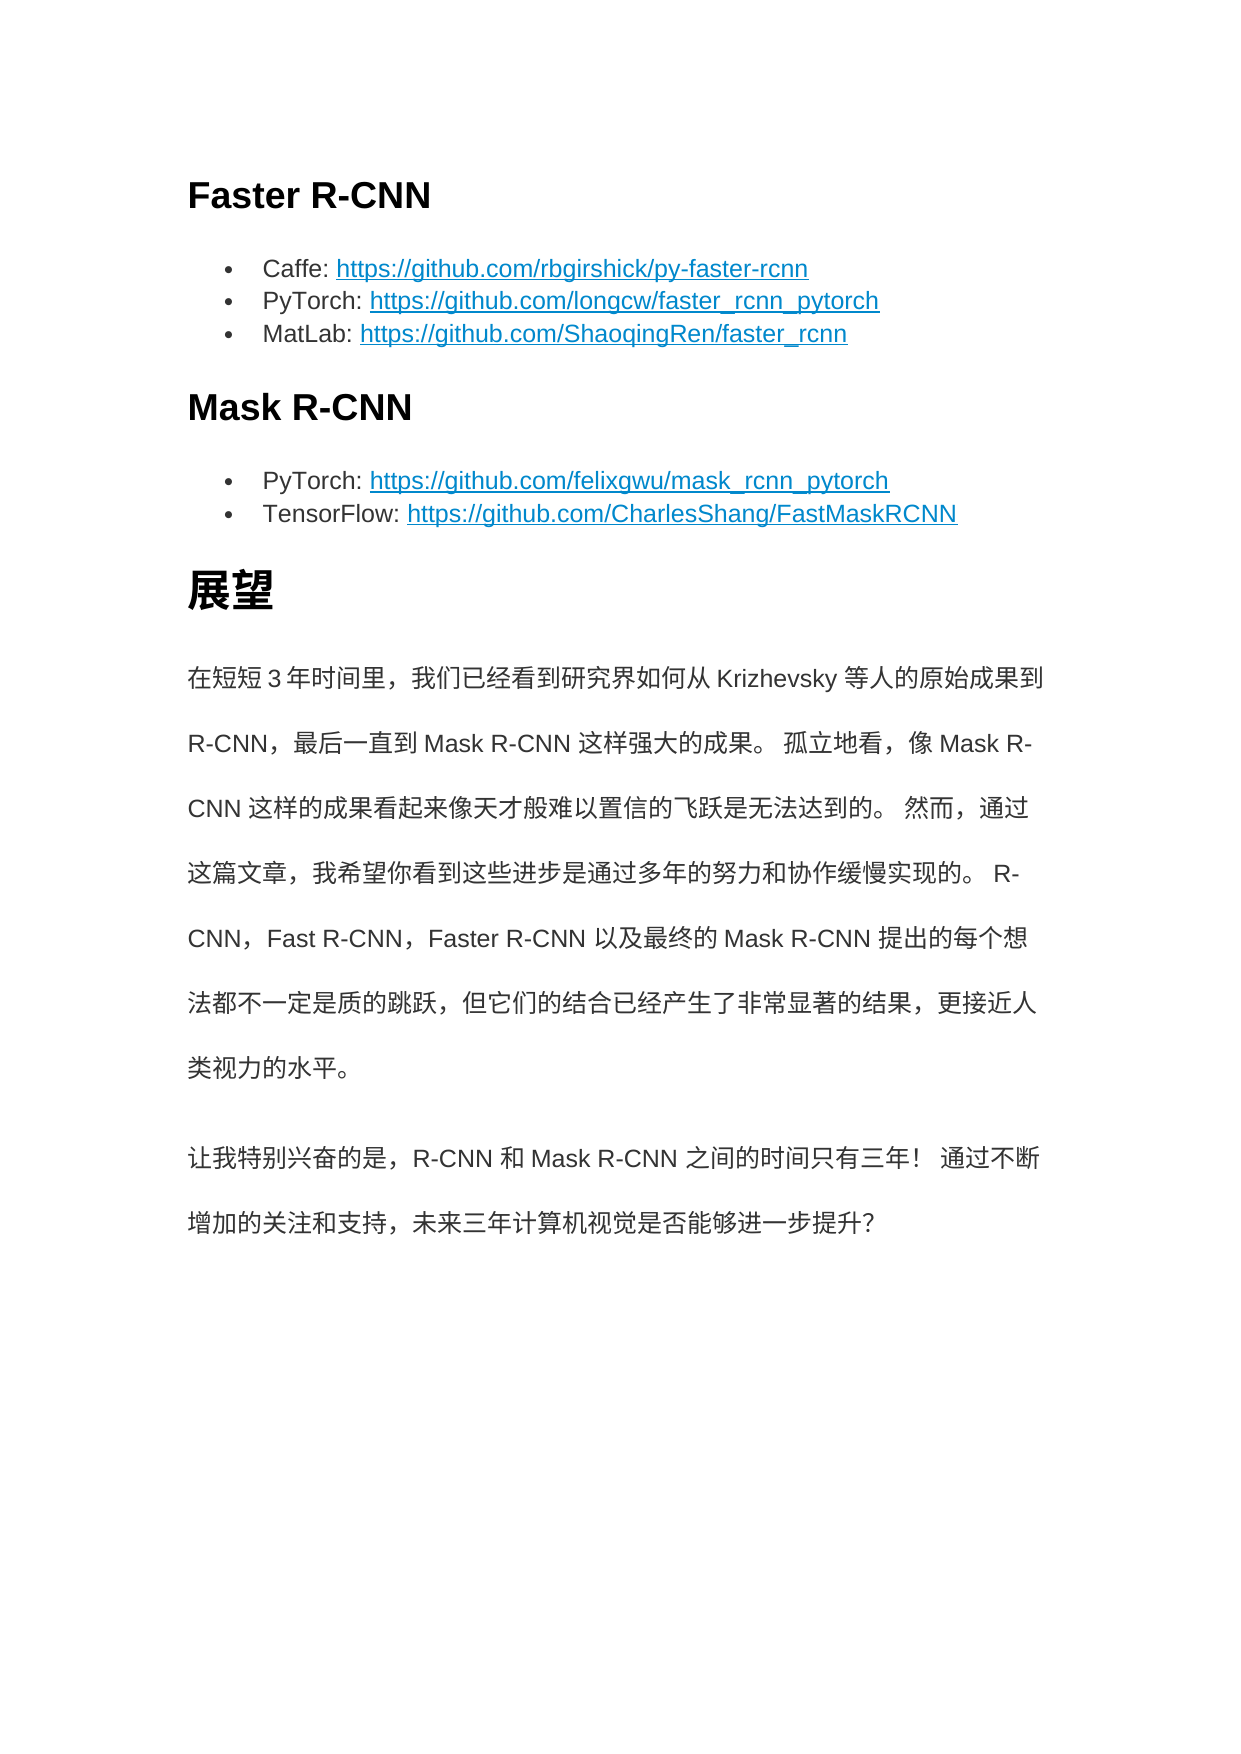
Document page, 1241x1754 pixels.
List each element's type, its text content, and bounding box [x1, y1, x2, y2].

list TensorFlow: https://github.com/CharlesShang/FastMaskRCNN [225, 497, 1053, 529]
text 在短短3年时间里，我们已经看到研究界如何从Krizhevsky 等人的原始成果到 R-CNN，最后一直到 Mask R-CNN 这样强大的成果。 孤立地看，像 Mask R-CNN 这样的成果看起来像天才般难以置信的飞跃是无法达到的。 然而，通过这篇文章，我希望你看到这些进步是通过多年的努力和协作缓慢实现的。 R-CNN，Fast R-CNN，Faster R-CNN 以及最终的 Mask R-CNN 提出的每个想法都不一定是质的跳跃，但它们的结合已经产生了非常显著的结果，更接近人类视力的水平。 [187, 644, 1053, 1099]
list PyTorch: https://github.com/felixgwu/mask_rcnn_pytorch [225, 464, 1053, 497]
list PyTorch: https://github.com/longcw/faster_rcnn_pytorch [225, 284, 1053, 317]
text Faster R-CNN [187, 162, 1053, 227]
text 展望 [187, 554, 1053, 619]
text Mask R-CNN [187, 374, 1053, 439]
list Caffe: https://github.com/rbgirshick/py-faster-rcnn [225, 252, 1053, 284]
list MatLab: https://github.com/ShaoqingRen/faster_rcnn [225, 317, 1053, 349]
text 让我特别兴奋的是，R-CNN 和 Mask R-CNN 之间的时间只有三年！ 通过不断增加的关注和支持，未来三年计算机视觉是否能够进一步提升？ [187, 1124, 1053, 1254]
